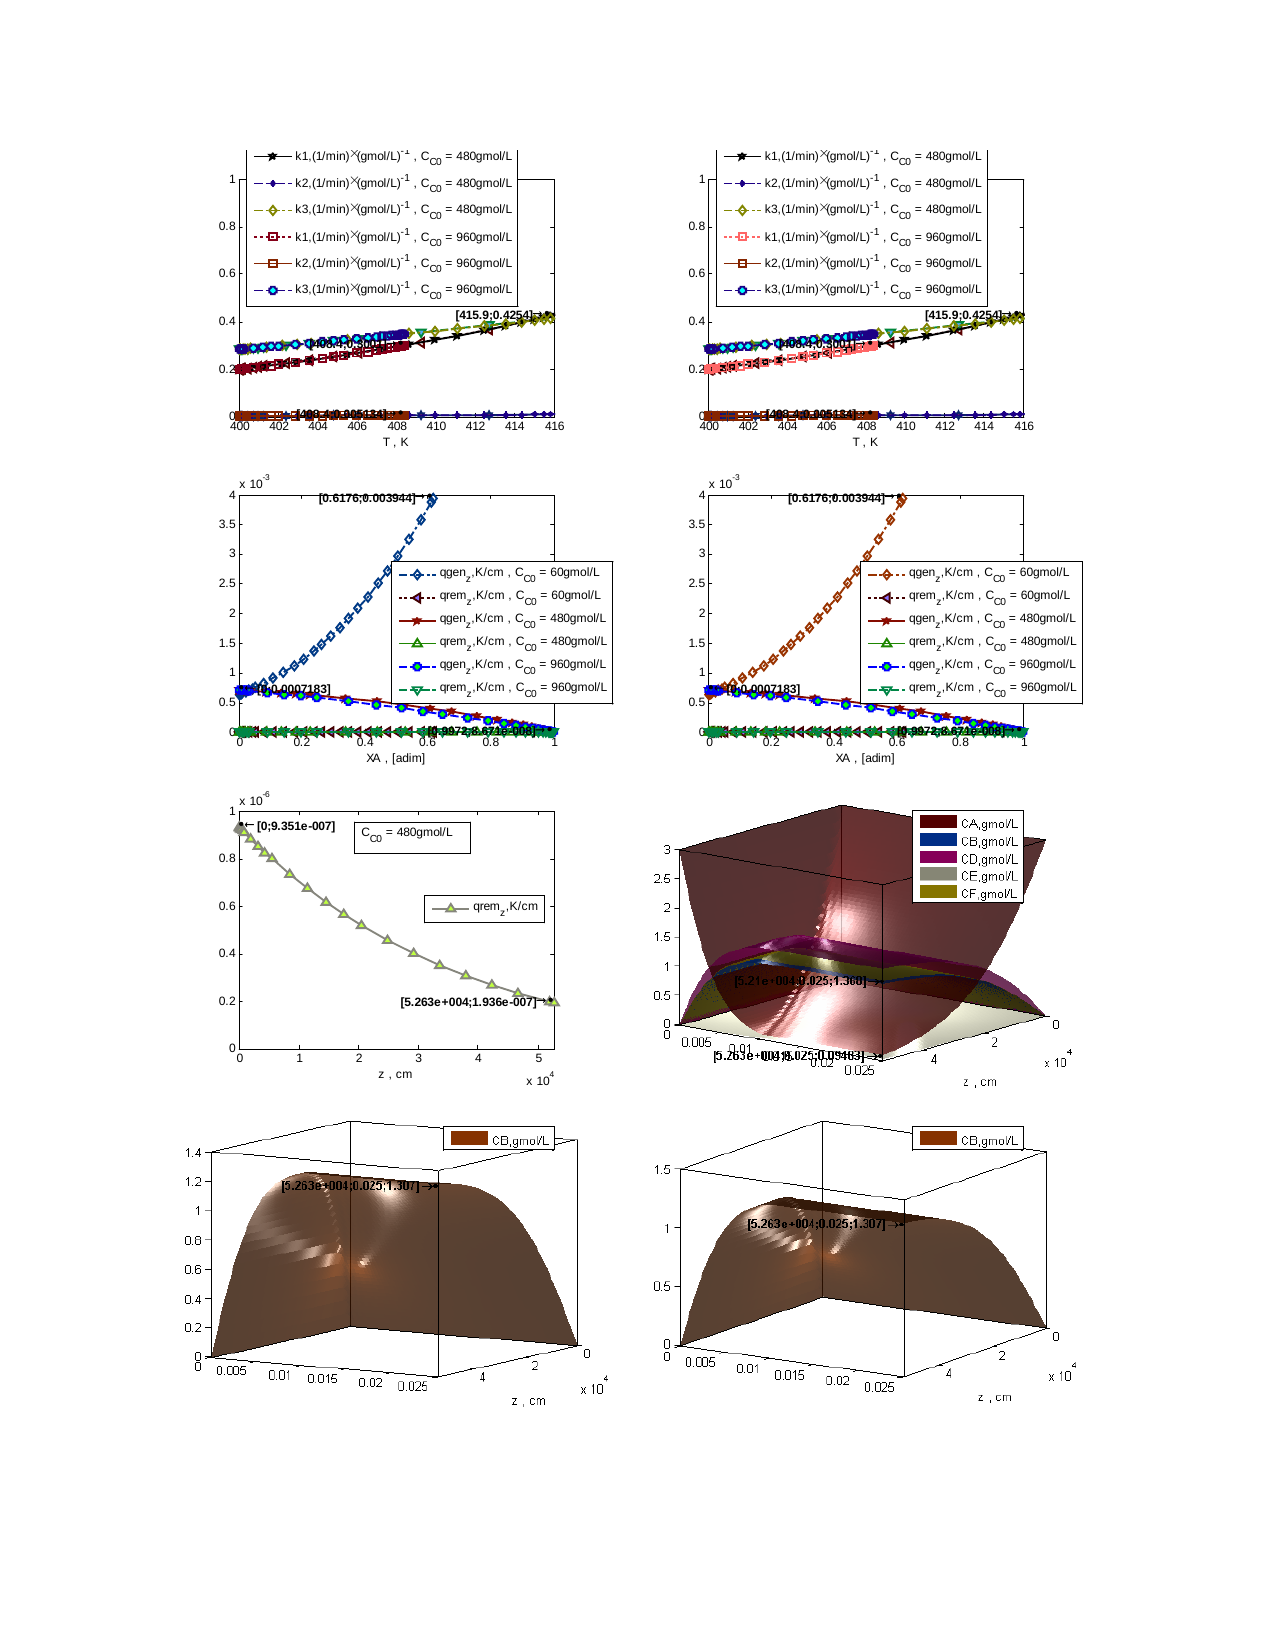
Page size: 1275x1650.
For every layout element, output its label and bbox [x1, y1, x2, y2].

picture [150, 1097, 1089, 1410]
picture [619, 781, 1089, 1094]
